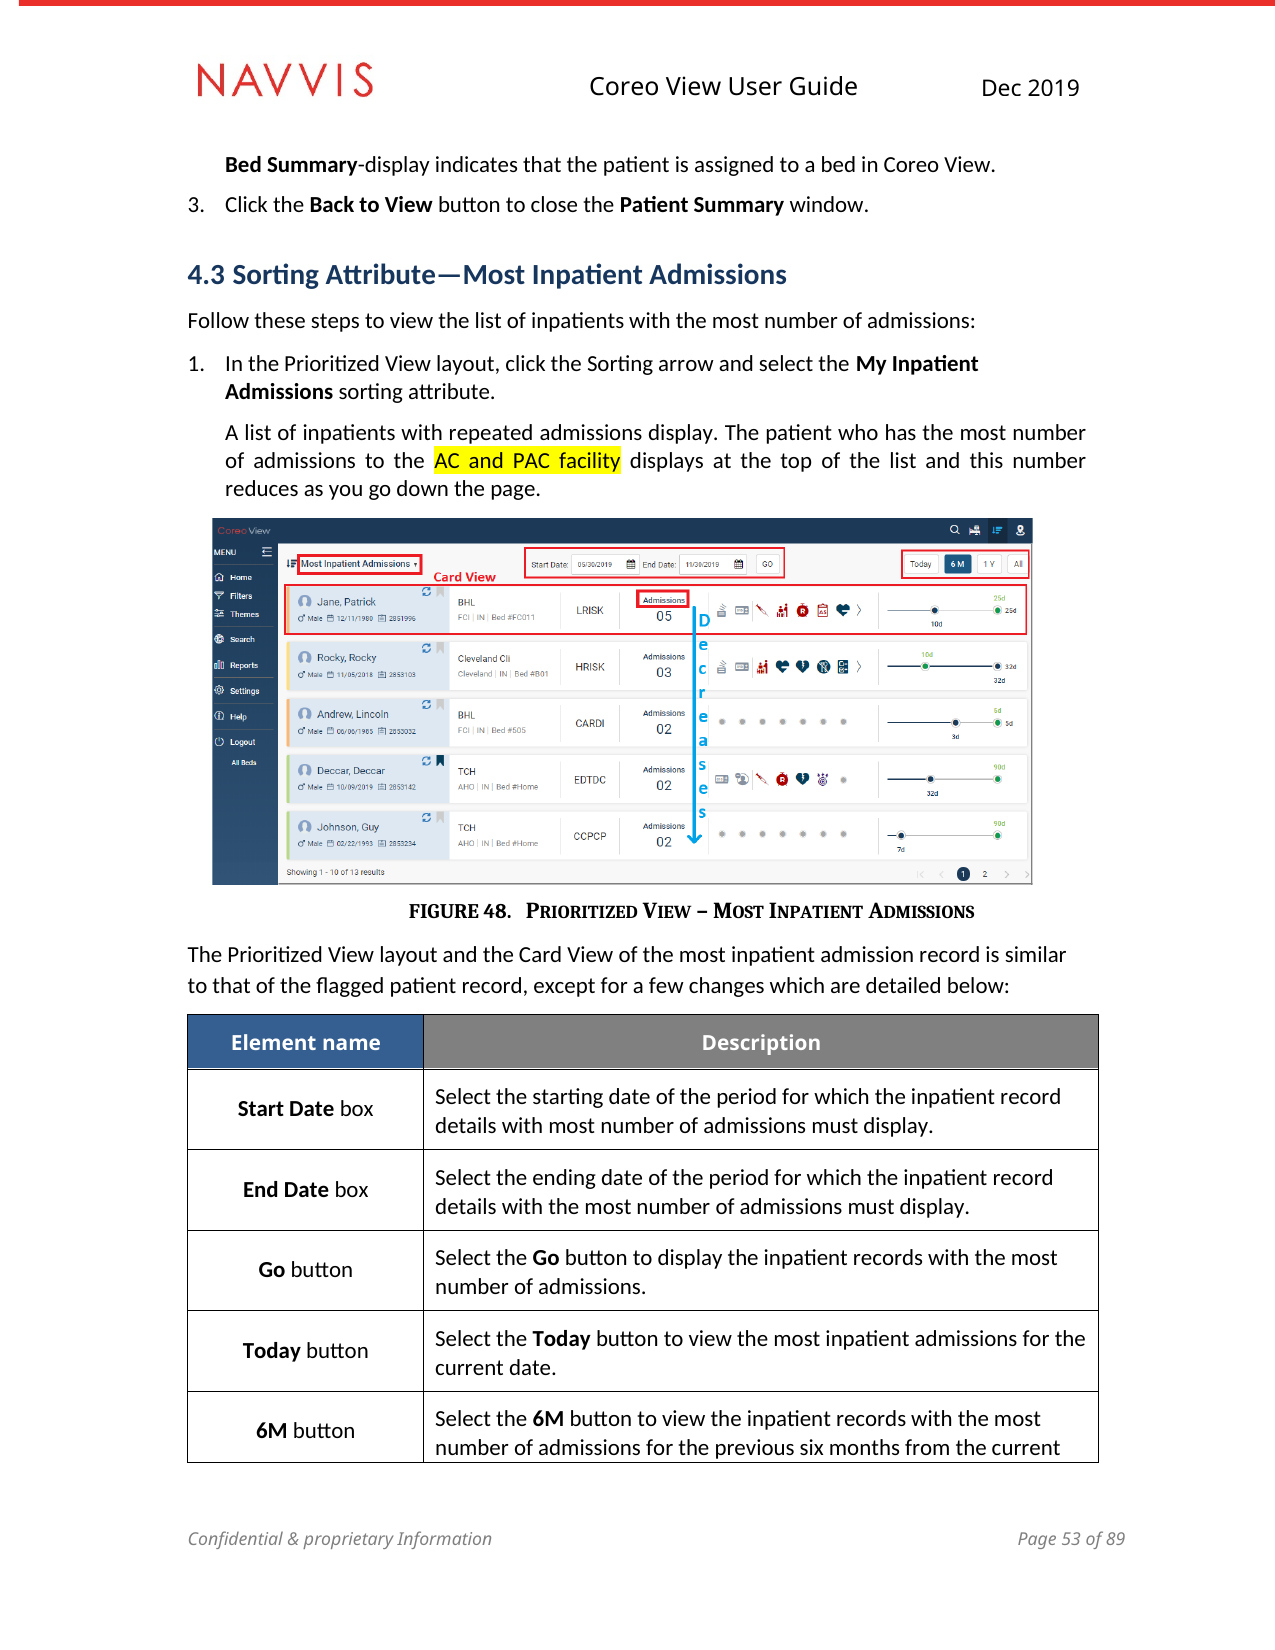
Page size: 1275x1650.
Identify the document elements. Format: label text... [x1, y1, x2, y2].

table_cell Select the starting date of the period for which the inpatient record details with most number of admissions must display. [424, 1070, 1098, 1149]
text Bed Summary-display indicates that the patient is assigned to a bed in Coreo View. [225, 150, 1087, 178]
list In the Prioritized View layout, click the Sorting arrow and select the My Inpatient Admissions sorting attribute. [187, 349, 1087, 406]
text Prioritized View – Most Inpatient Admissions [296, 897, 1087, 924]
table_cell Select the ending date of the period for which the inpatient record details with the most number of admissions must display. [424, 1150, 1098, 1229]
text The Prioritized View layout and the Card View of the most inpatient admission record is similar to that of the flagged patient record, except for a few changes which are detailed below: [187, 940, 1087, 999]
table_header Element name [188, 1015, 423, 1068]
table_cell Go button [188, 1231, 423, 1310]
picture [212, 518, 1033, 885]
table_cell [424, 1392, 1098, 1462]
table_cell 6M button [188, 1392, 423, 1462]
list Click the Back to View button to close the Patient Summary window. [187, 191, 1087, 218]
subtitle Sorting Attribute—Most Inpatient Admissions [187, 256, 1087, 292]
picture [187, 55, 383, 104]
table_cell Start Date box [188, 1070, 423, 1149]
table_cell Select the Today button to view the most inpatient admissions for the current date. [424, 1311, 1098, 1391]
table_cell Select the Go button to display the inpatient records with the most number of admissions. [424, 1231, 1098, 1310]
table_header Description [424, 1015, 1098, 1068]
text A list of inpatients with repeated admissions display. The patient who has the most number of admissions to the AC and PAC facility displays at the top of the list and this number reduces as you go down the page. [225, 418, 1087, 502]
table_cell End Date box [188, 1150, 423, 1229]
table_cell Today button [188, 1311, 423, 1391]
text Follow these steps to view the list of inpatients with the most number of admissions: [187, 306, 1087, 334]
